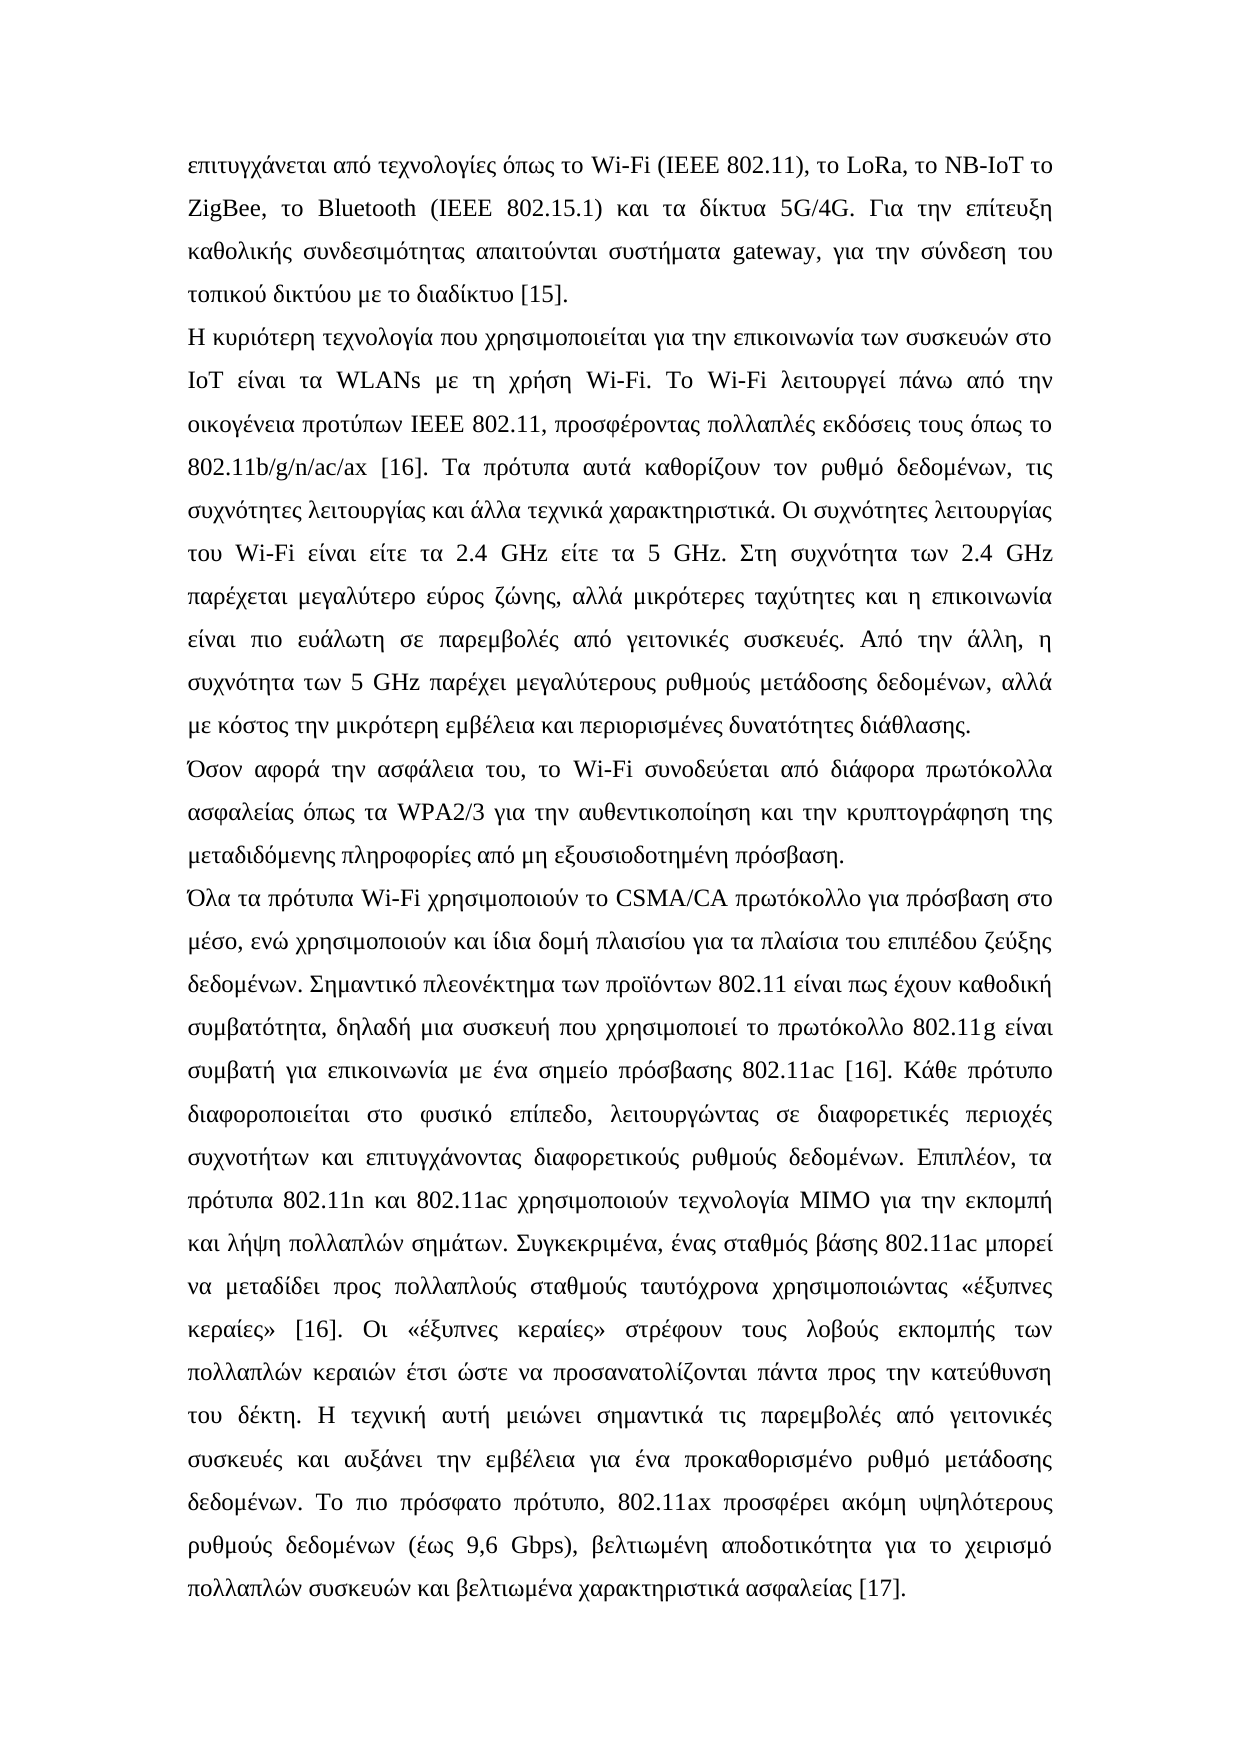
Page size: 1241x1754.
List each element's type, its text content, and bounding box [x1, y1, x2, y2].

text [187, 150, 1053, 308]
text Η κυριότερη τεχνολογία που χρησιμοποιείται για την επικοινωνία των συσκευών στο IoT είναι τα WLANs με τη χρήση Wi-Fi. Το Wi-Fi λειτουργεί πάνω από την οικογένεια προτύπων IEEE 802.11, προσφέροντας πολλαπλές εκδόσεις τους όπως το 802.11b/g/n/ac/ax. Τα πρότυπα αυτά καθορίζουν τον ρυθμό δεδομένων, τις συχνότητες λειτουργίας και άλλα τεχνικά χαρακτηριστικά. Οι συχνότητες λειτουργίας του Wi-Fi είναι είτε τα 2.4 GHz είτε τα 5 GHz. Στη συχνότητα των 2.4 GHz παρέχεται μεγαλύτερο εύρος ζώνης, αλλά μικρότερες ταχύτητες και η επικοινωνία είναι πιο ευάλωτη σε παρεμβολές από γειτονικές συσκευές. Από την άλλη, η συχνότητα των 5 GHz παρέχει μεγαλύτερους ρυθμούς μετάδοσης δεδομένων, αλλά με κόστος την μικρότερη εμβέλεια και περιορισμένες δυνατότητες διάθλασης. [187, 322, 1053, 739]
text Όσον αφορά την ασφάλεια του, το Wi-Fi συνοδεύεται από διάφορα πρωτόκολλα ασφαλείας όπως τα WPA2/3 για την αυθεντικοποίηση και την κρυπτογράφηση της μεταδιδόμενης πληροφορίες από μη εξουσιοδοτημένη πρόσβαση. [187, 754, 1053, 869]
text Όλα τα πρότυπα Wi-Fi χρησιμοποιούν το CSMA/CA πρωτόκολλο για πρόσβαση στο μέσο, ενώ χρησιμοποιούν και ίδια δομή πλαισίου για τα πλαίσια του επιπέδου ζεύξης δεδομένων. Σημαντικό πλεονέκτημα των προϊόντων 802.11 είναι πως έχουν καθοδική συμβατότητα, δηλαδή μια συσκευή που χρησιμοποιεί το πρωτόκολλο 802.11g είναι συμβατή για επικοινωνία με ένα σημείο πρόσβασης 802.11ac. Κάθε πρότυπο διαφοροποιείται στο φυσικό επίπεδο, λειτουργώντας σε διαφορετικές περιοχές συχνοτήτων και επιτυγχάνοντας διαφορετικούς ρυθμούς δεδομένων. Επιπλέον, τα πρότυπα 802.11n και 802.11ac χρησιμοποιούν τεχνολογία MIMO για την εκπομπή και λήψη πολλαπλών σημάτων. Συγκεκριμένα, ένας σταθμός βάσης 802.11ac μπορεί να μεταδίδει προς πολλαπλούς σταθμούς ταυτόχρονα χρησιμοποιώντας «έξυπνες κεραίες». Οι «έξυπνες κεραίες» στρέφουν τους λοβούς εκπομπής των πολλαπλών κεραιών έτσι ώστε να προσανατολίζονται πάντα προς την κατεύθυνση του δέκτη. Η τεχνική αυτή μειώνει σημαντικά τις παρεμβολές από γειτονικές συσκευές και αυξάνει την εμβέλεια για ένα προκαθορισμένο ρυθμό μετάδοσης δεδομένων. Το πιο πρόσφατο πρότυπο, 802.11ax προσφέρει ακόμη υψηλότερους ρυθμούς δεδομένων (έως 9,6 Gbps), βελτιωμένη αποδοτικότητα για το χειρισμό πολλαπλών συσκευών και βελτιωμένα χαρακτηριστικά ασφαλείας . [187, 883, 1053, 1602]
